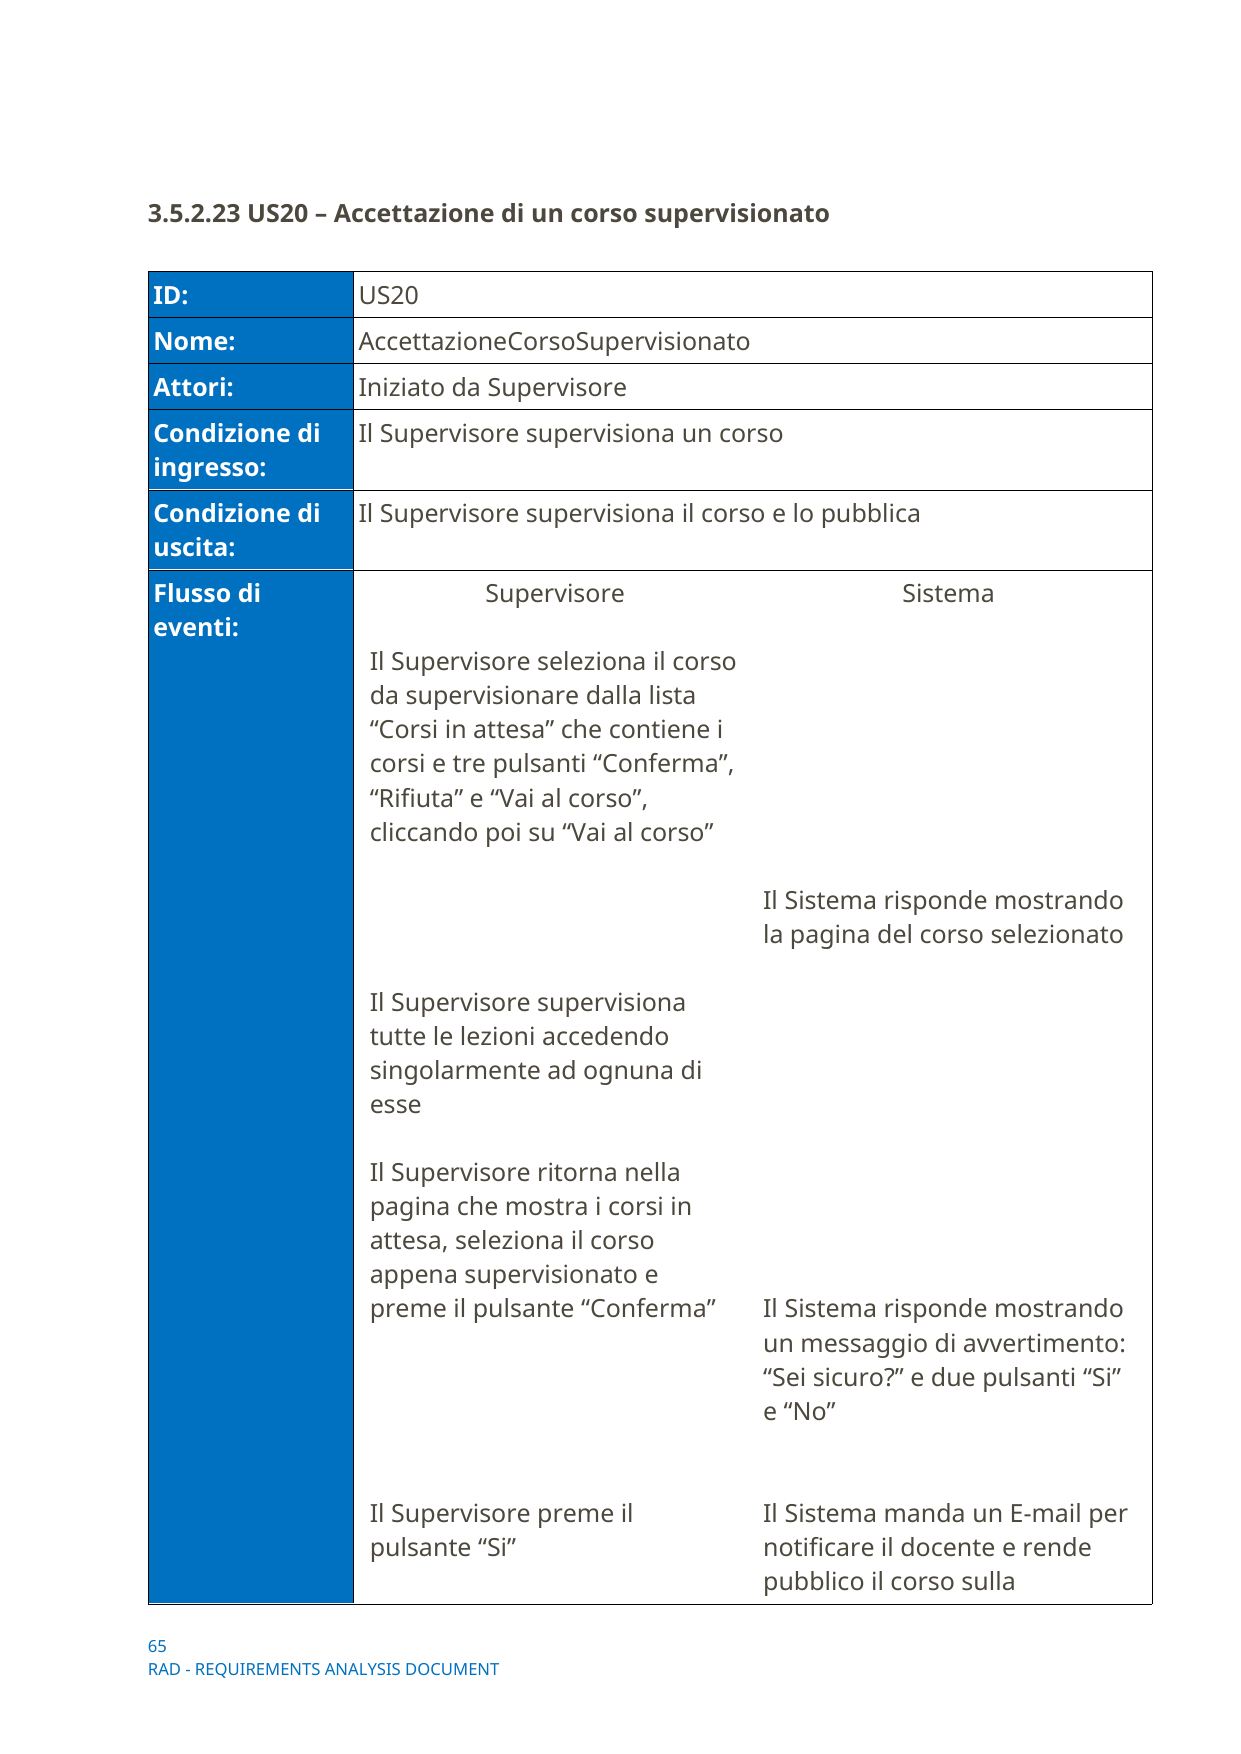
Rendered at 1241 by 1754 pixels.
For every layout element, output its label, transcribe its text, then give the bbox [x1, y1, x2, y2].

text 3.5.2.23 US20 – Accettazione di un corso supervisionato [148, 195, 1092, 229]
table_cell [354, 571, 1152, 1603]
table_cell Iniziato da Supervisore [354, 364, 1152, 409]
table_header US20 [354, 272, 1152, 317]
table_cell Condizione di ingresso: [149, 410, 353, 489]
table_cell AccettazioneCorsoSupervisionato [354, 318, 1152, 363]
table_cell Condizione di uscita: [149, 491, 353, 569]
table_cell Il Supervisore supervisiona il corso e lo pubblica [354, 491, 1152, 569]
table_header ID: [149, 272, 353, 317]
table_cell Il Supervisore supervisiona un corso [354, 410, 1152, 489]
table_cell Nome: [149, 318, 353, 363]
table_cell Attori: [149, 364, 353, 409]
table_cell Flusso di eventi: [149, 571, 353, 1603]
